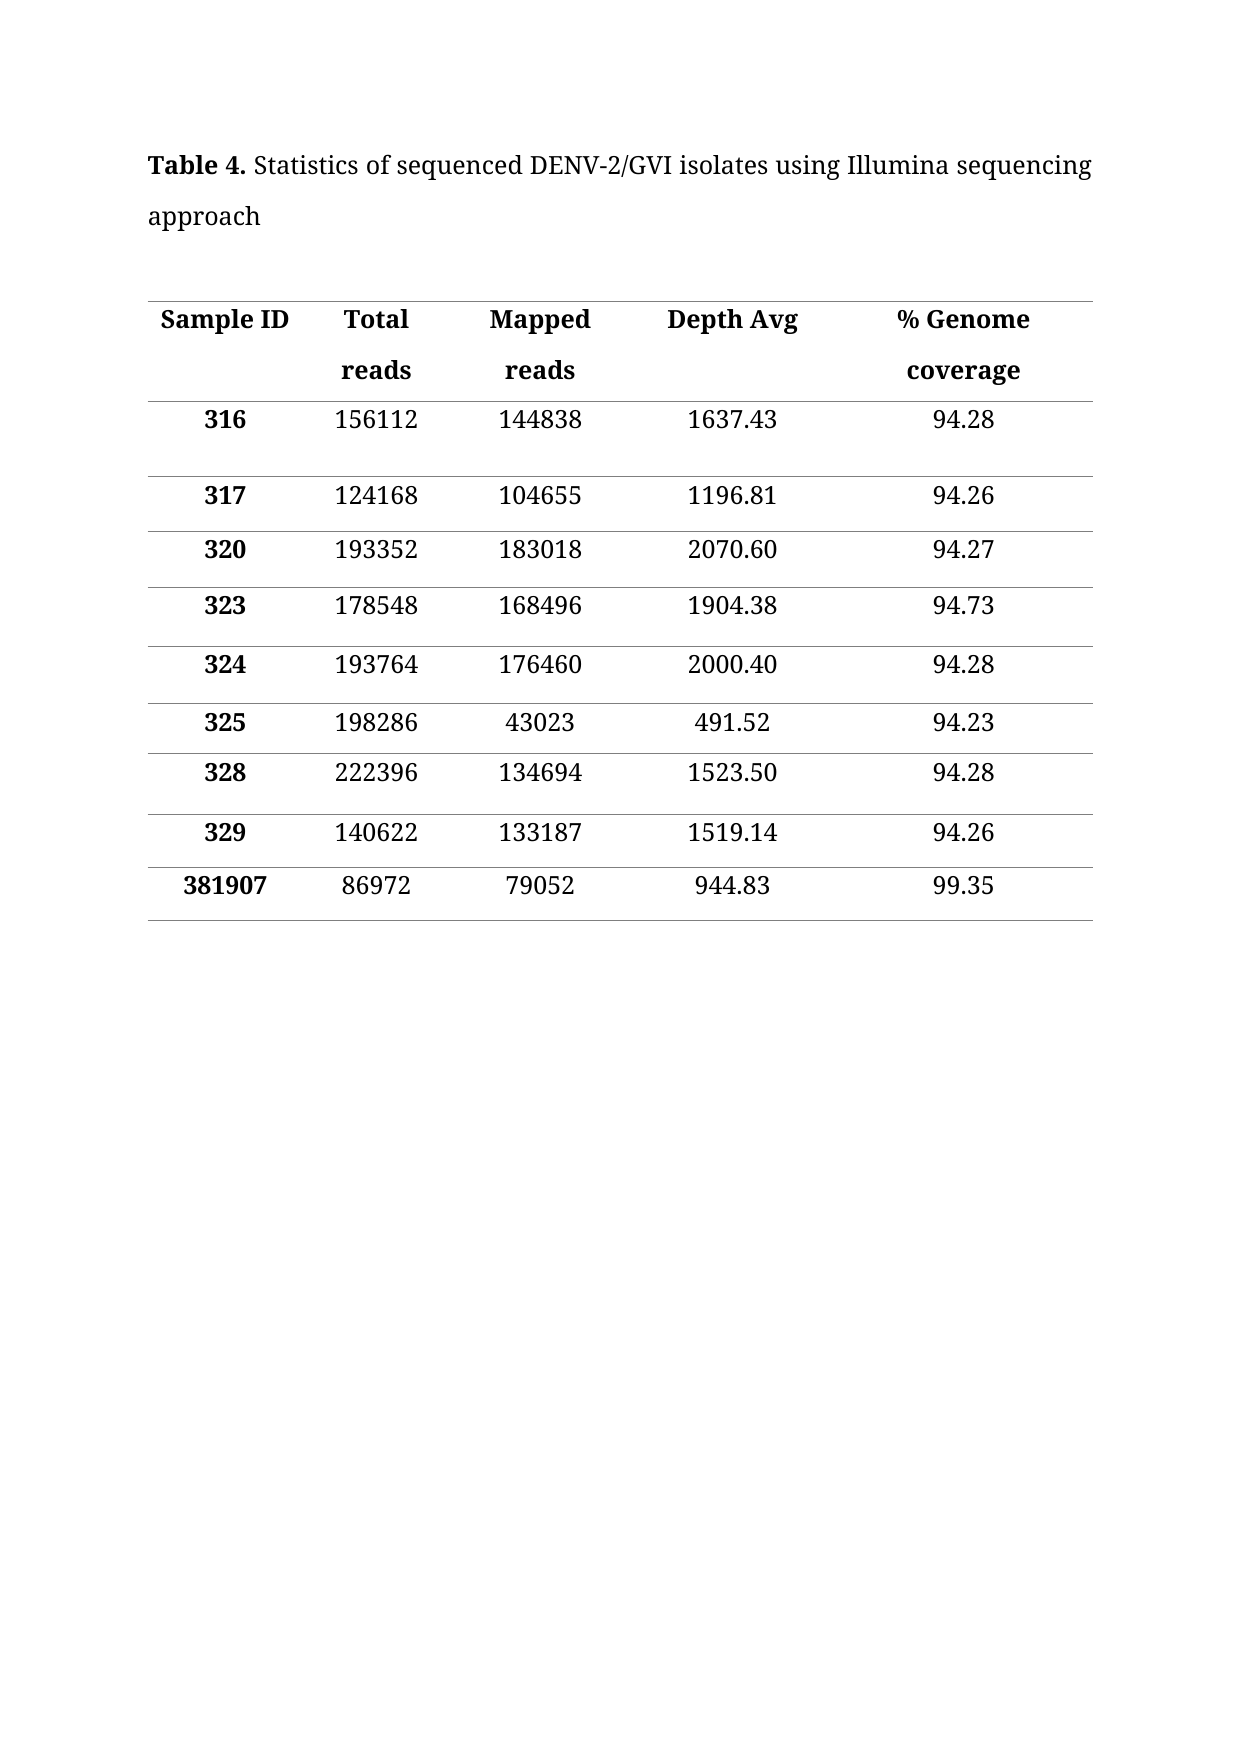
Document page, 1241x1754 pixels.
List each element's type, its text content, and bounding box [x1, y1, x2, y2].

table_header Mapped reads [450, 302, 631, 401]
table_cell 134694 [450, 754, 631, 814]
table_cell 183018 [450, 532, 631, 587]
table_cell 193352 [303, 532, 450, 587]
table_cell 328 [148, 754, 303, 814]
table_cell 79052 [450, 868, 631, 920]
table_header Total reads [303, 302, 450, 401]
table_cell 944.83 [631, 868, 834, 920]
table_cell 133187 [450, 815, 631, 867]
table_cell 2000.40 [631, 647, 834, 703]
table_cell 324 [148, 647, 303, 703]
table_cell 222396 [303, 754, 450, 814]
table_cell 325 [148, 704, 303, 753]
table_cell 323 [148, 588, 303, 646]
table_cell 317 [148, 477, 303, 531]
table_cell 99.35 [834, 868, 1093, 920]
table_cell 94.26 [834, 477, 1093, 531]
table_cell 491.52 [631, 704, 834, 753]
table_cell 178548 [303, 588, 450, 646]
table_cell 140622 [303, 815, 450, 867]
table_cell 94.73 [834, 588, 1093, 646]
table_cell 316 [148, 402, 303, 476]
table_cell 94.28 [834, 754, 1093, 814]
text Table 4. Statistics of sequenced DENV-2/GVI isolates using Illumina sequencing approach [148, 148, 1093, 233]
table_cell 104655 [450, 477, 631, 531]
table_cell 94.23 [834, 704, 1093, 753]
table_cell 1523.50 [631, 754, 834, 814]
table_cell 1904.38 [631, 588, 834, 646]
table_cell 198286 [303, 704, 450, 753]
table_cell 124168 [303, 477, 450, 531]
table_cell 2070.60 [631, 532, 834, 587]
table_header % Genome coverage [834, 302, 1093, 401]
table_cell 94.28 [834, 402, 1093, 476]
table_cell 144838 [450, 402, 631, 476]
table_cell 86972 [303, 868, 450, 920]
table_cell 320 [148, 532, 303, 587]
table_cell 94.26 [834, 815, 1093, 867]
table_cell 1637.43 [631, 402, 834, 476]
table_cell 156112 [303, 402, 450, 476]
table_cell 329 [148, 815, 303, 867]
table_cell 168496 [450, 588, 631, 646]
table_cell 193764 [303, 647, 450, 703]
table_cell 381907 [148, 868, 303, 920]
table_header Depth Avg [631, 302, 834, 401]
table_cell 94.27 [834, 532, 1093, 587]
table_cell 43023 [450, 704, 631, 753]
table_cell 176460 [450, 647, 631, 703]
table_cell 1196.81 [631, 477, 834, 531]
table_header Sample ID [148, 302, 303, 401]
table_cell 1519.14 [631, 815, 834, 867]
table_cell 94.28 [834, 647, 1093, 703]
